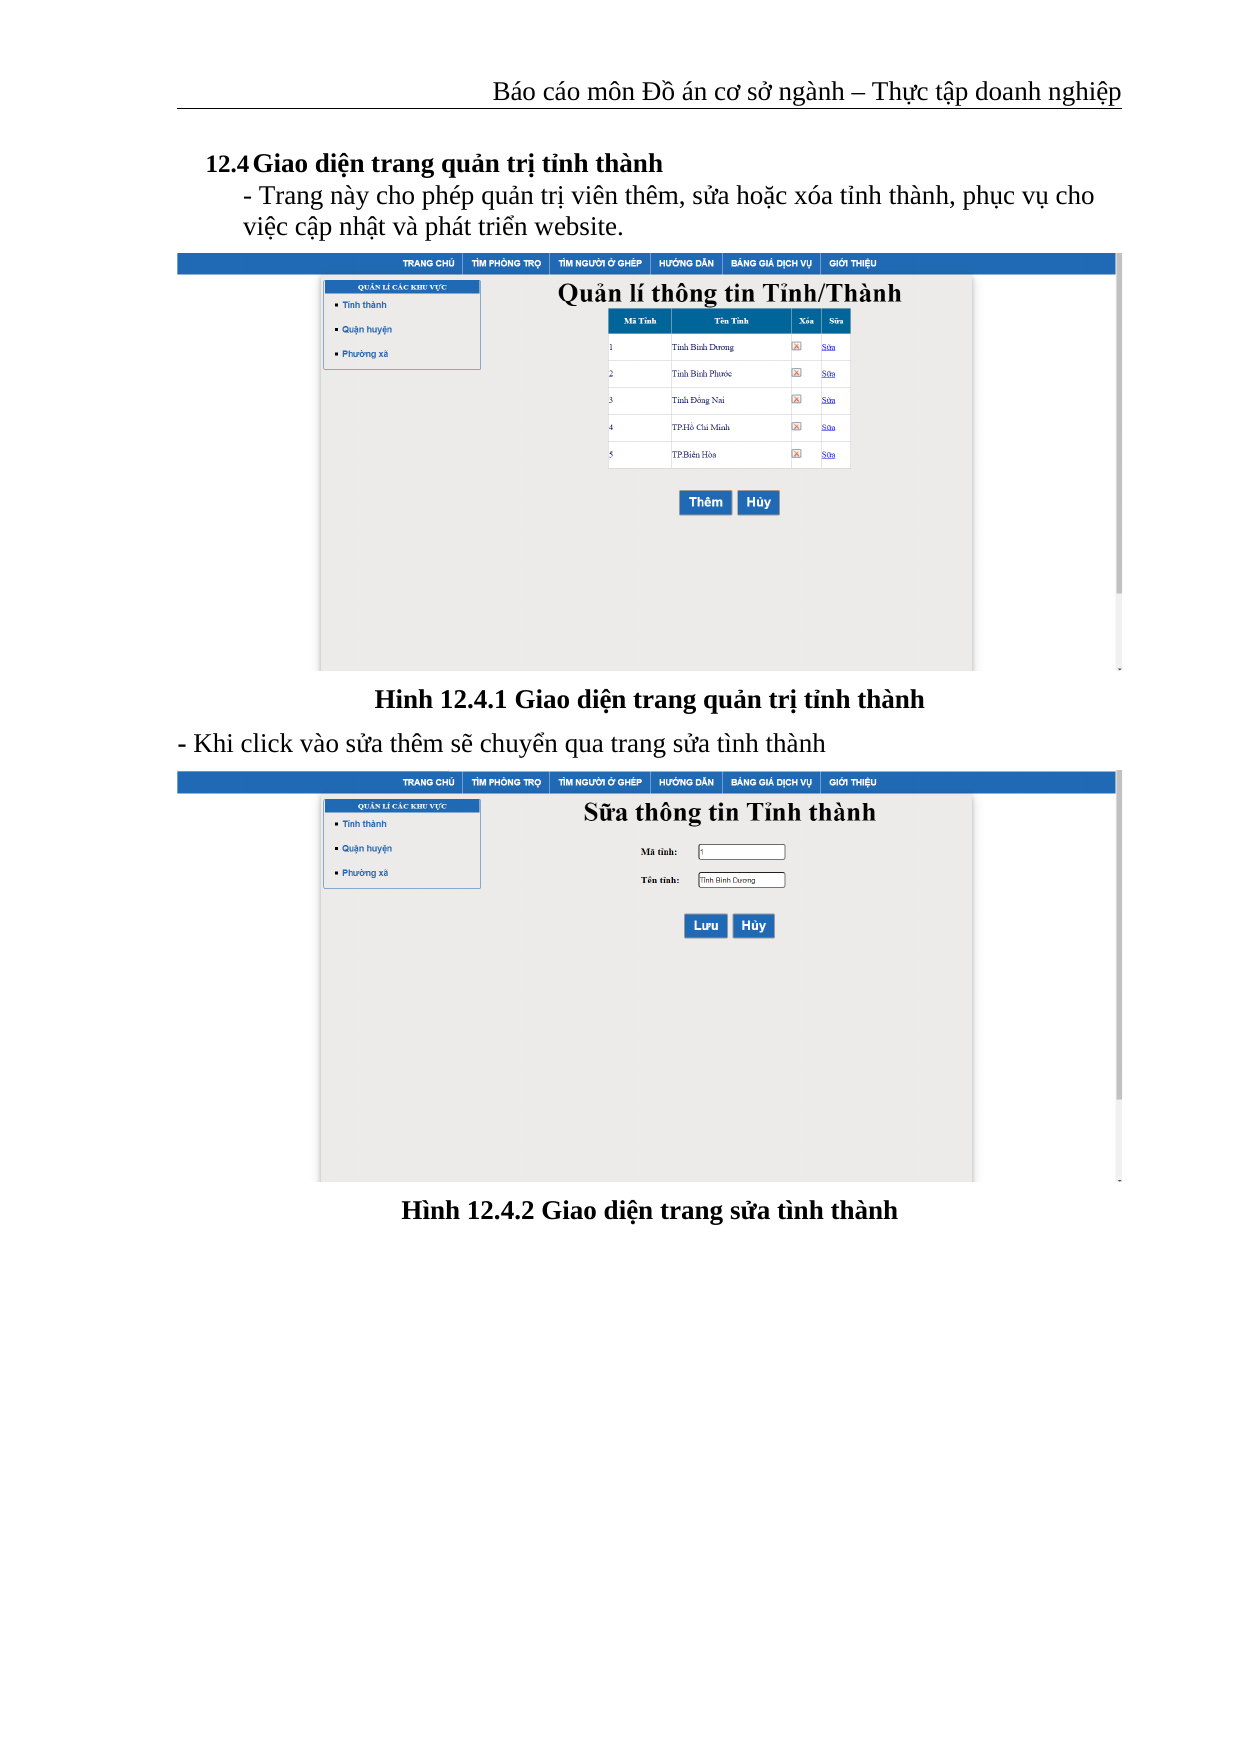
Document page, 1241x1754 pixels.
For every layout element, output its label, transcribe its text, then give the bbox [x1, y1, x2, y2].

picture [177, 770, 1123, 1182]
text Hinh 12.4.1 Giao diện trang quản trị tỉnh thành [177, 683, 1122, 715]
list - Trang này cho phép quản trị viên thêm, sửa hoặc xóa tỉnh thành, phục vụ cho việc cập nhật và phát triển website. [243, 179, 1122, 241]
picture [177, 253, 1123, 671]
text - Khi click vào sửa thêm sẽ chuyển qua trang sửa tình thành [177, 727, 1122, 758]
text Hình 12.4.2 Giao diện trang sửa tình thành [177, 1194, 1122, 1226]
list Giao diện trang quản trị tỉnh thành [205, 148, 1122, 179]
